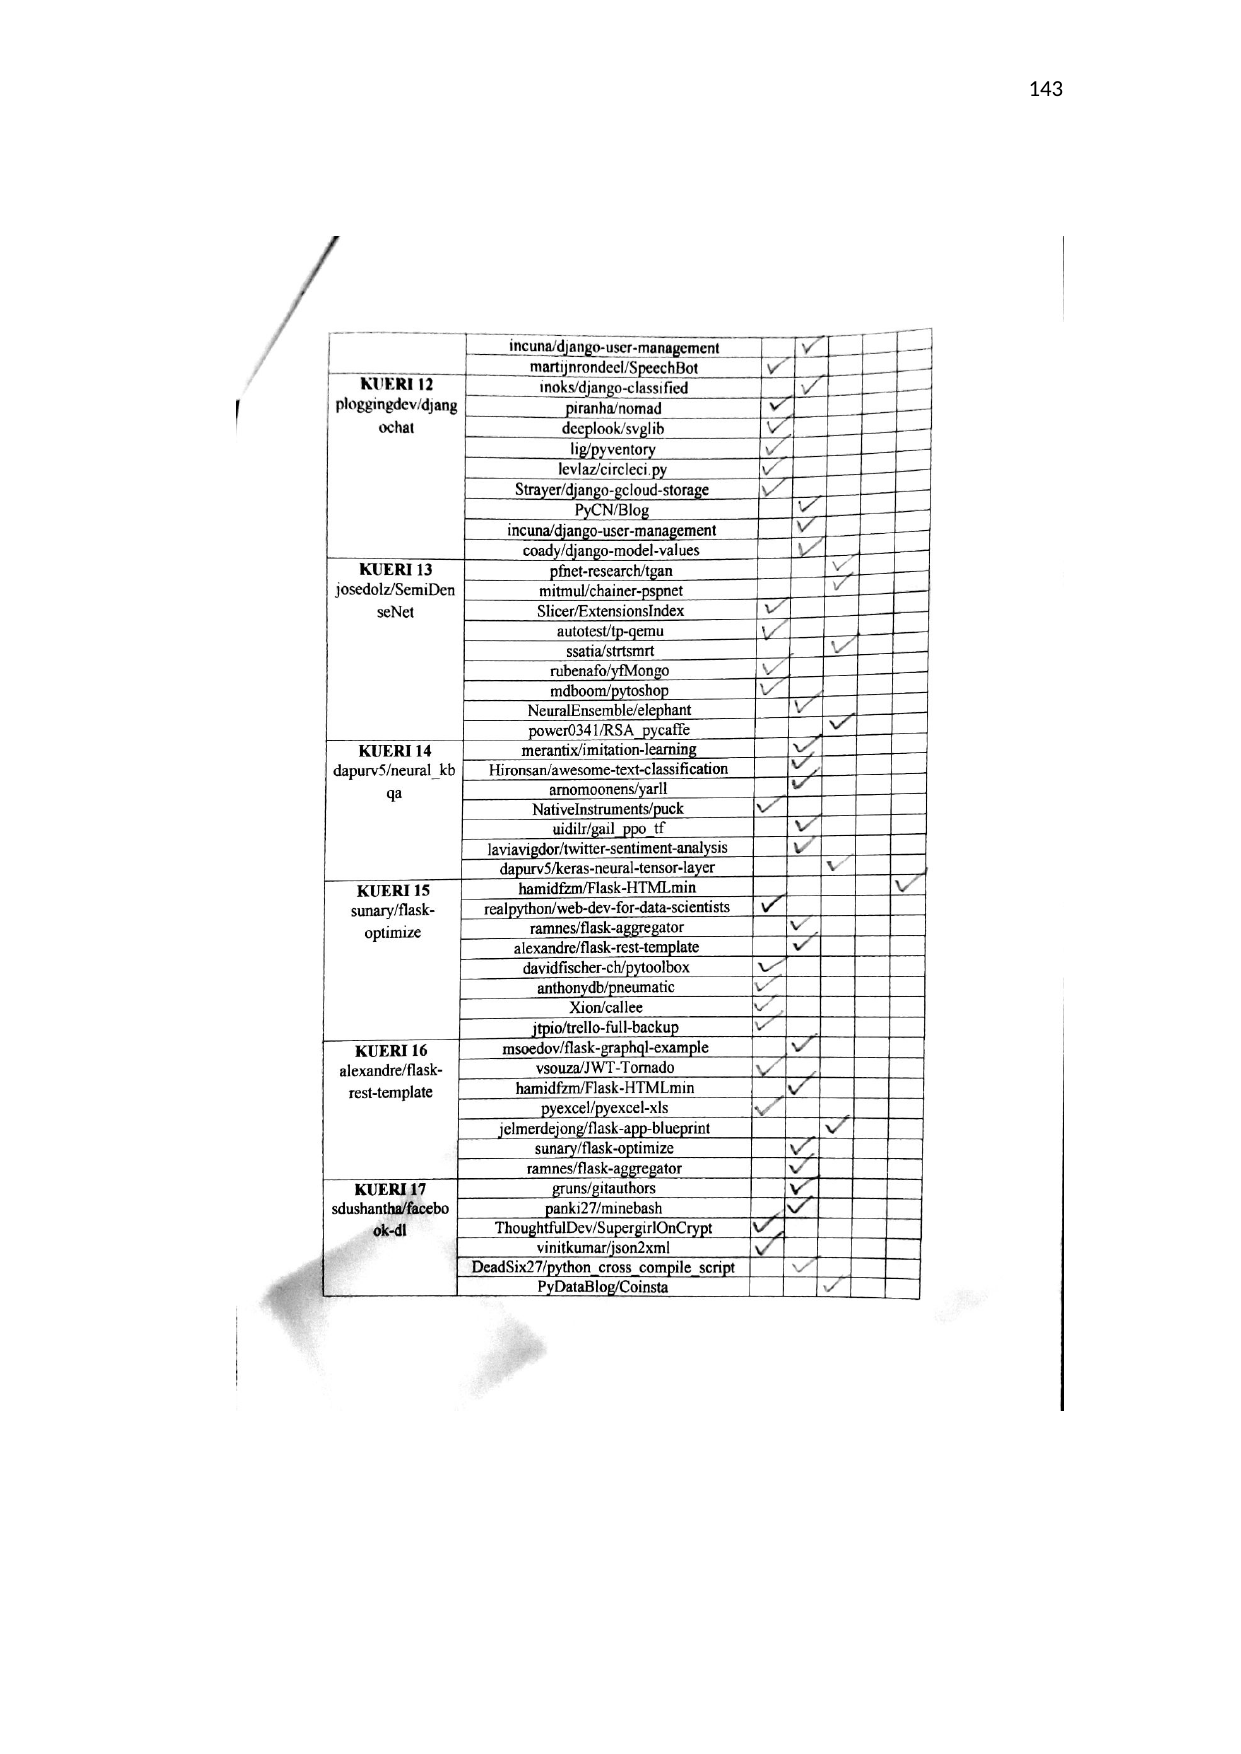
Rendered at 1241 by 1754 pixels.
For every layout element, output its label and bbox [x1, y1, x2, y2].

picture [236, 236, 1064, 1411]
